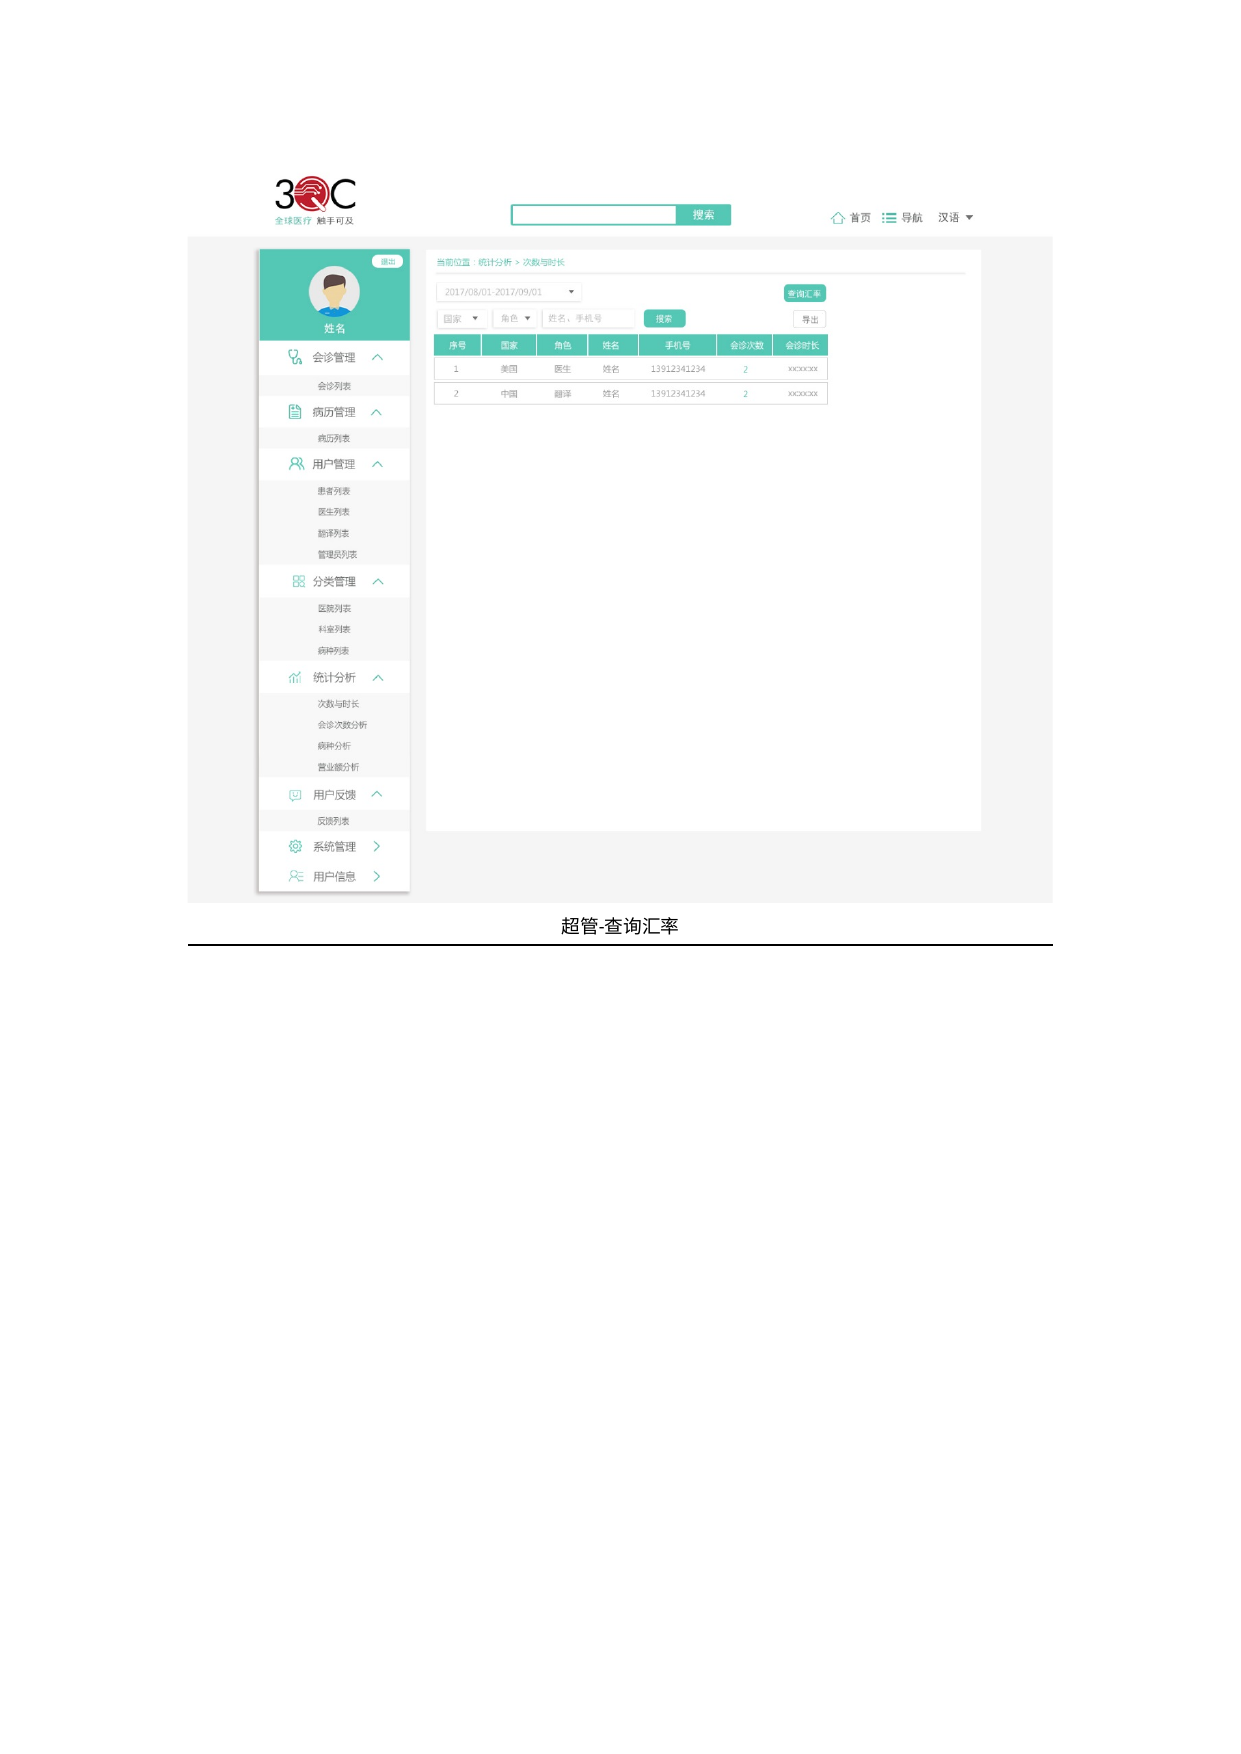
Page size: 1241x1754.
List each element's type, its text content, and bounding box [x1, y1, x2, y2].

text 超管-查询汇率 [187, 909, 1053, 946]
picture [187, 162, 1053, 903]
